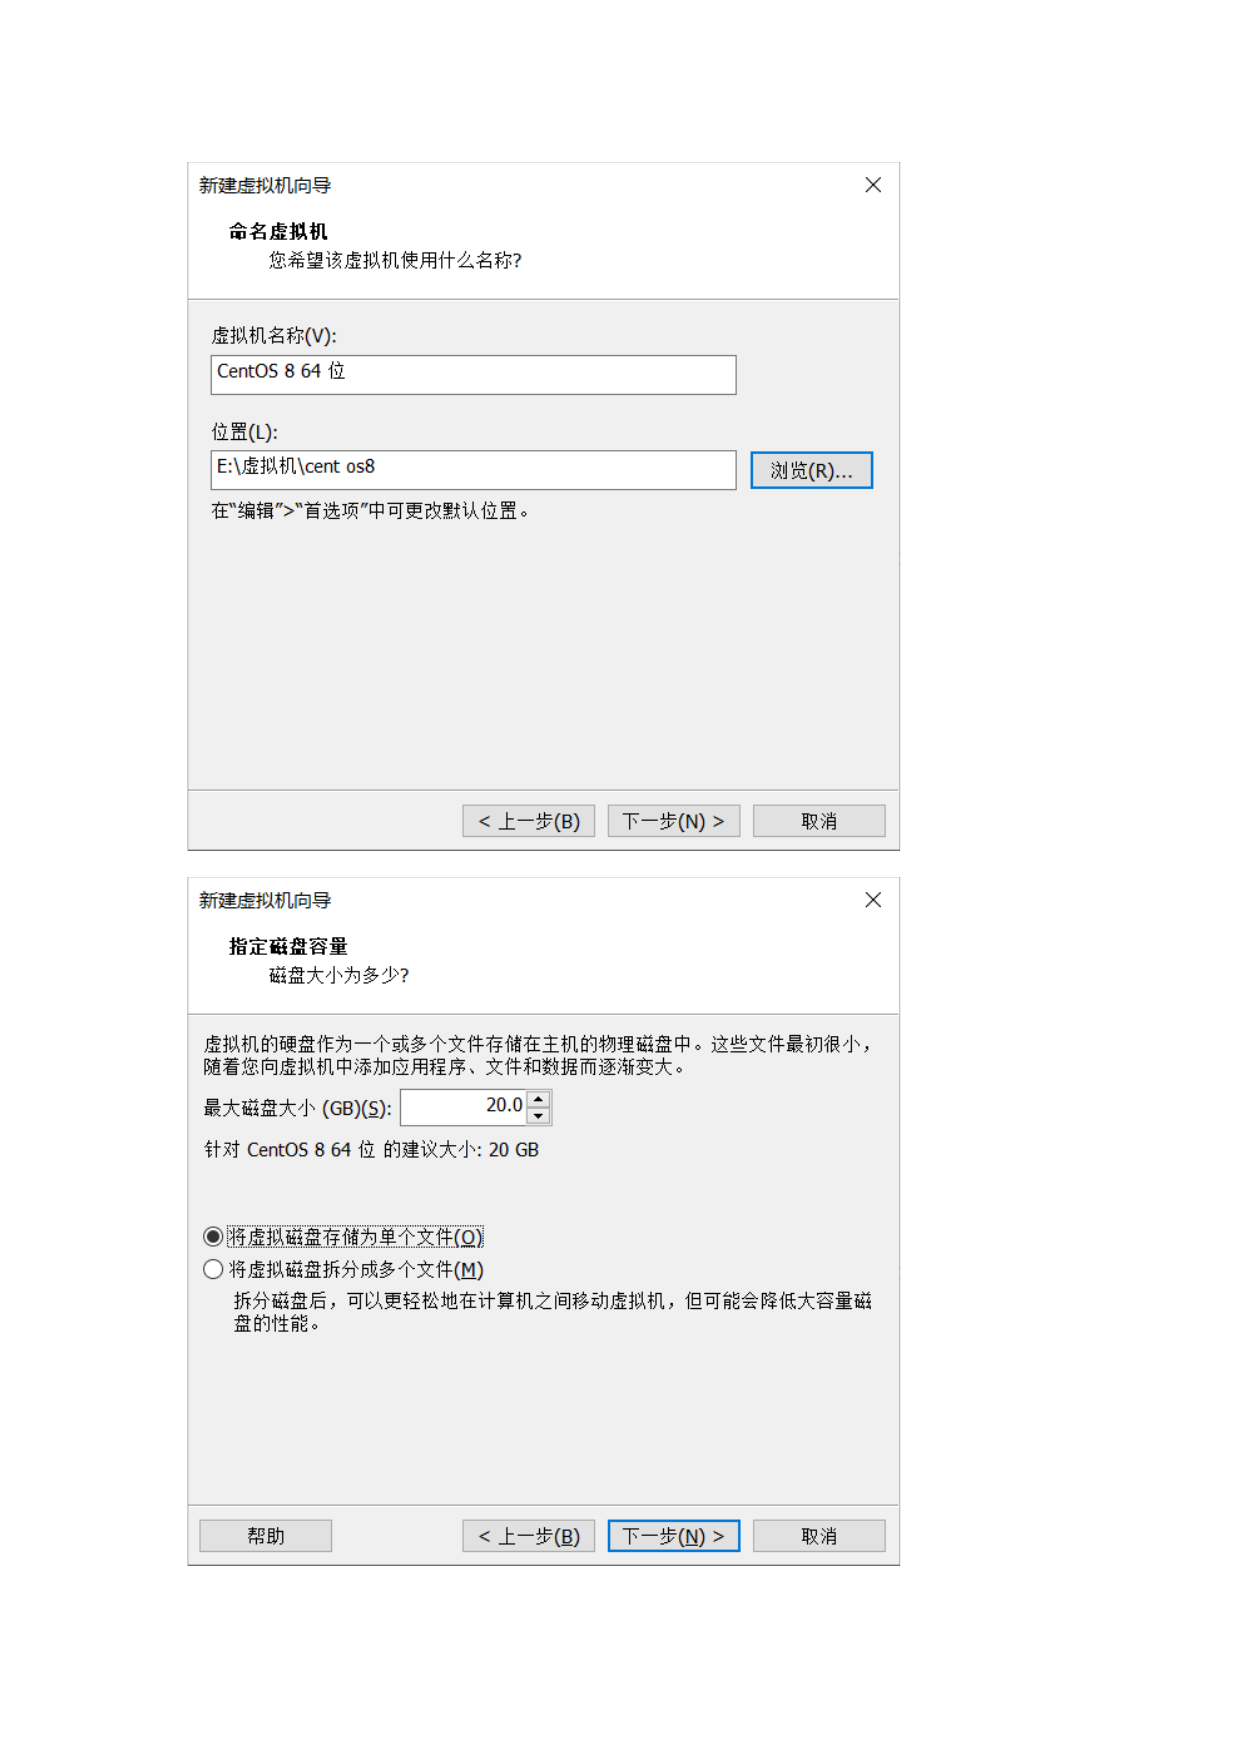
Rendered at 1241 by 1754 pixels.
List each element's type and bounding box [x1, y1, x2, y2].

picture [187, 877, 901, 1566]
picture [187, 162, 901, 851]
